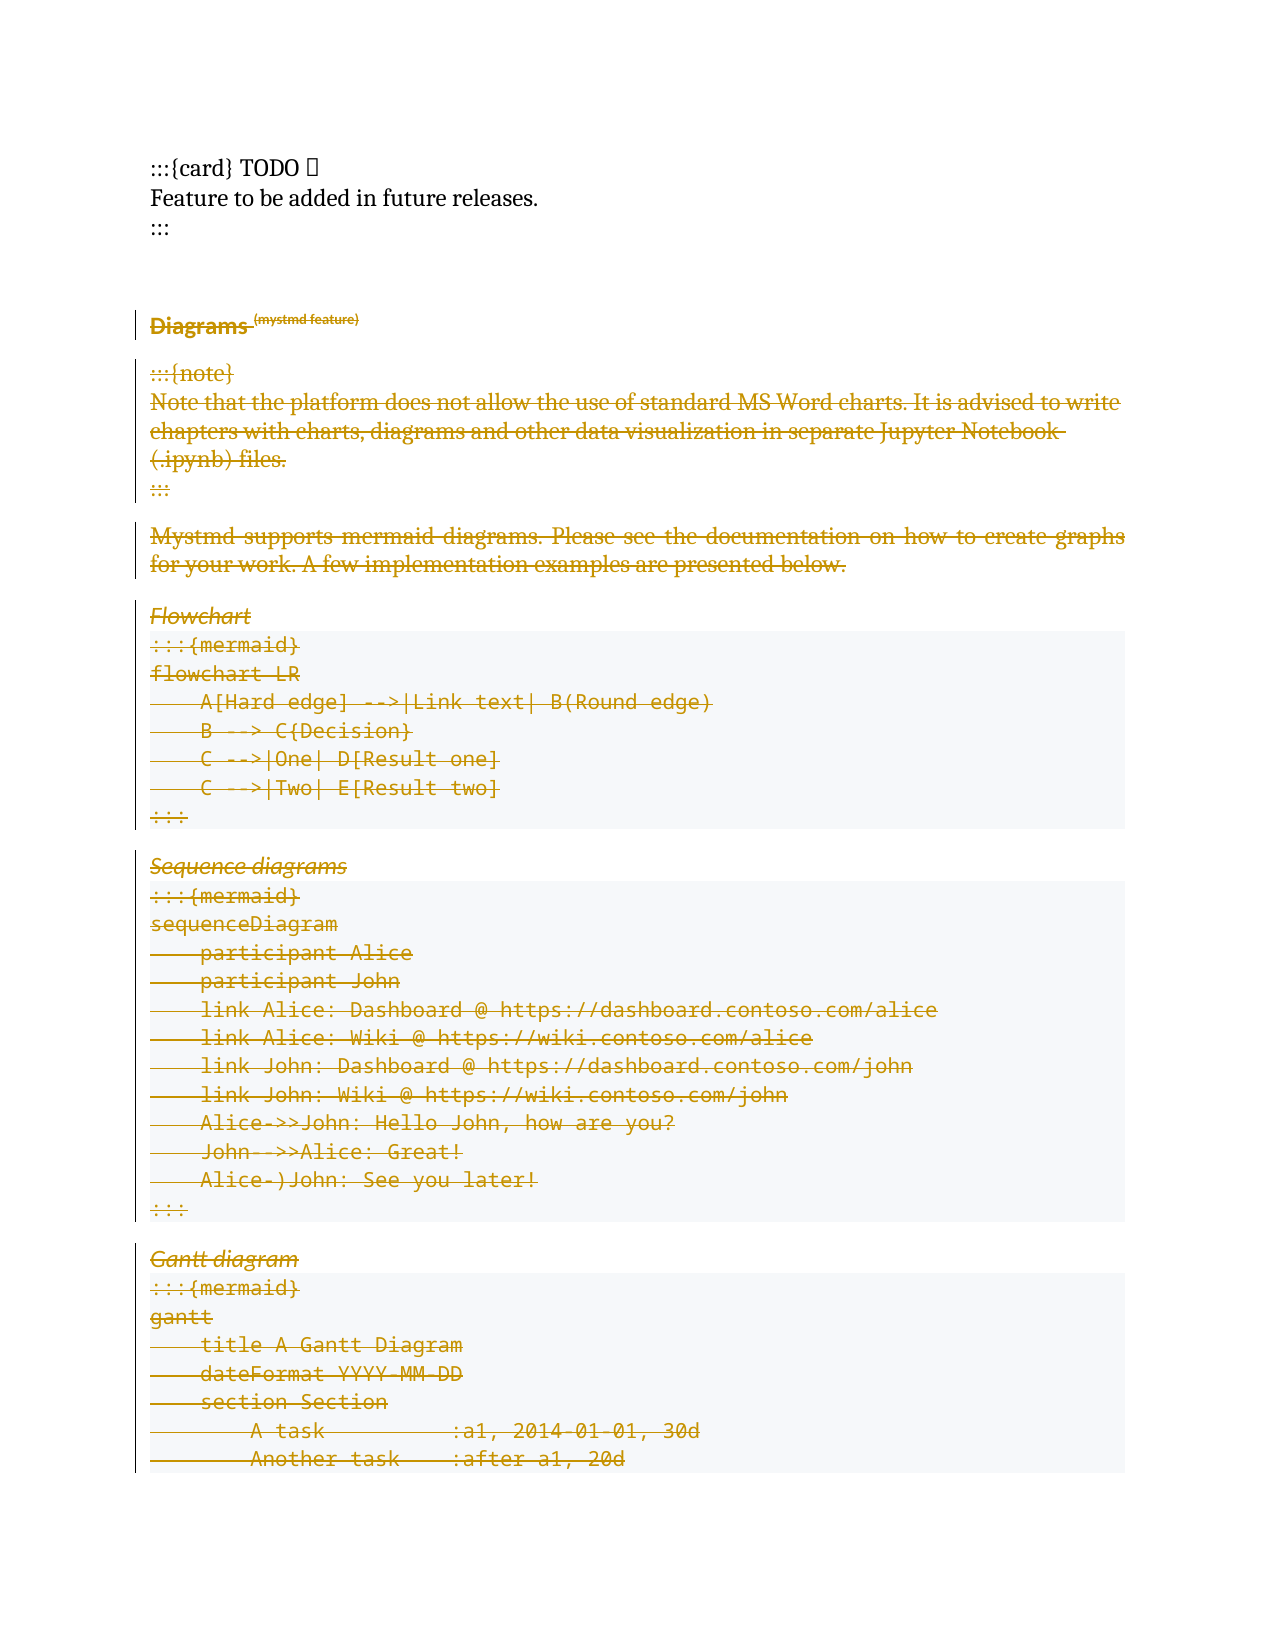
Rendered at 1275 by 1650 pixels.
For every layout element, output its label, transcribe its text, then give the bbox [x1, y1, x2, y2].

text :::{card} TODO Feature to be added in future releases. ::: [150, 150, 1125, 242]
